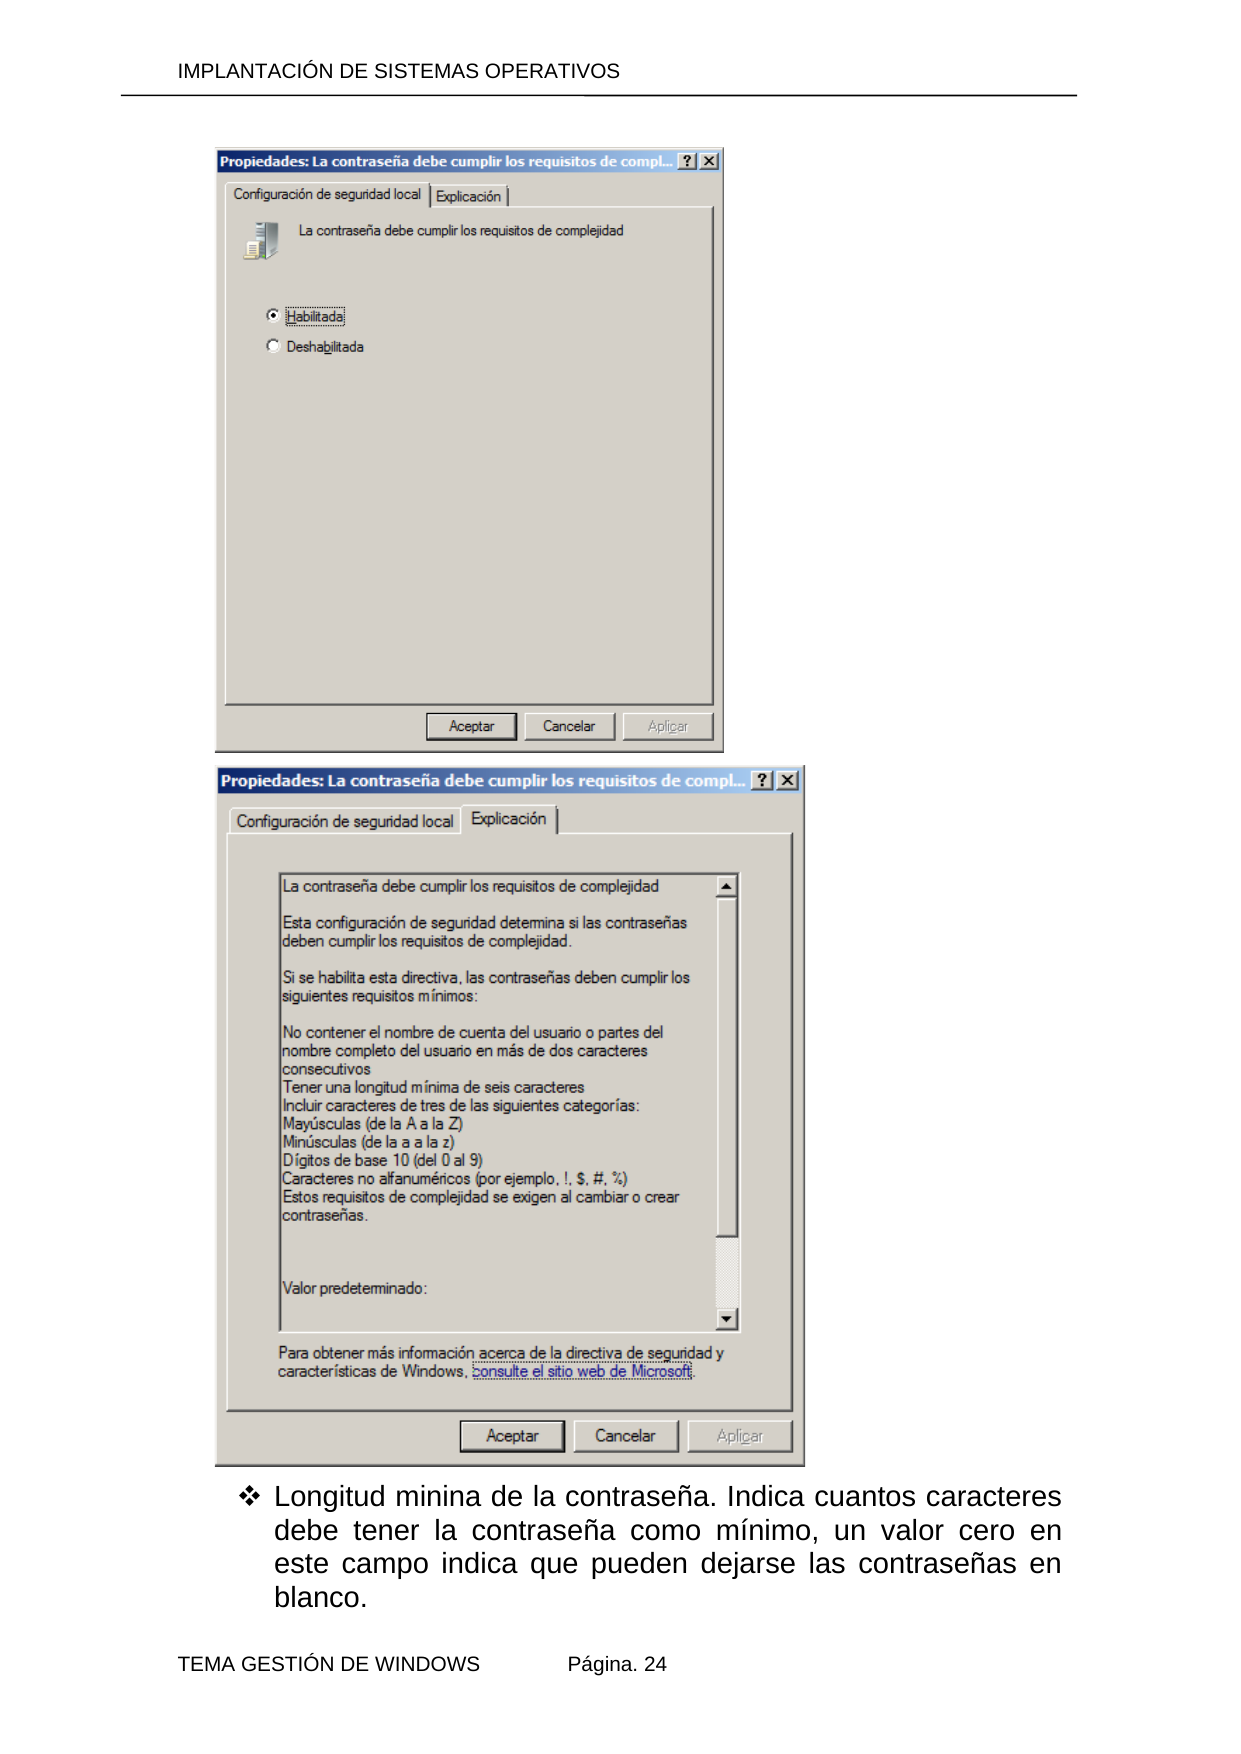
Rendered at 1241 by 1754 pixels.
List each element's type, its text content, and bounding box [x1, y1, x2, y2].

picture [214, 147, 724, 753]
picture [214, 765, 806, 1467]
list Longitud minina de la contraseña. Indica cuantos caracteres debe tener la contraseña como mínimo, un valor cero en este campo indica que pueden dejarse las contraseñas en blanco. [236, 1479, 1063, 1613]
